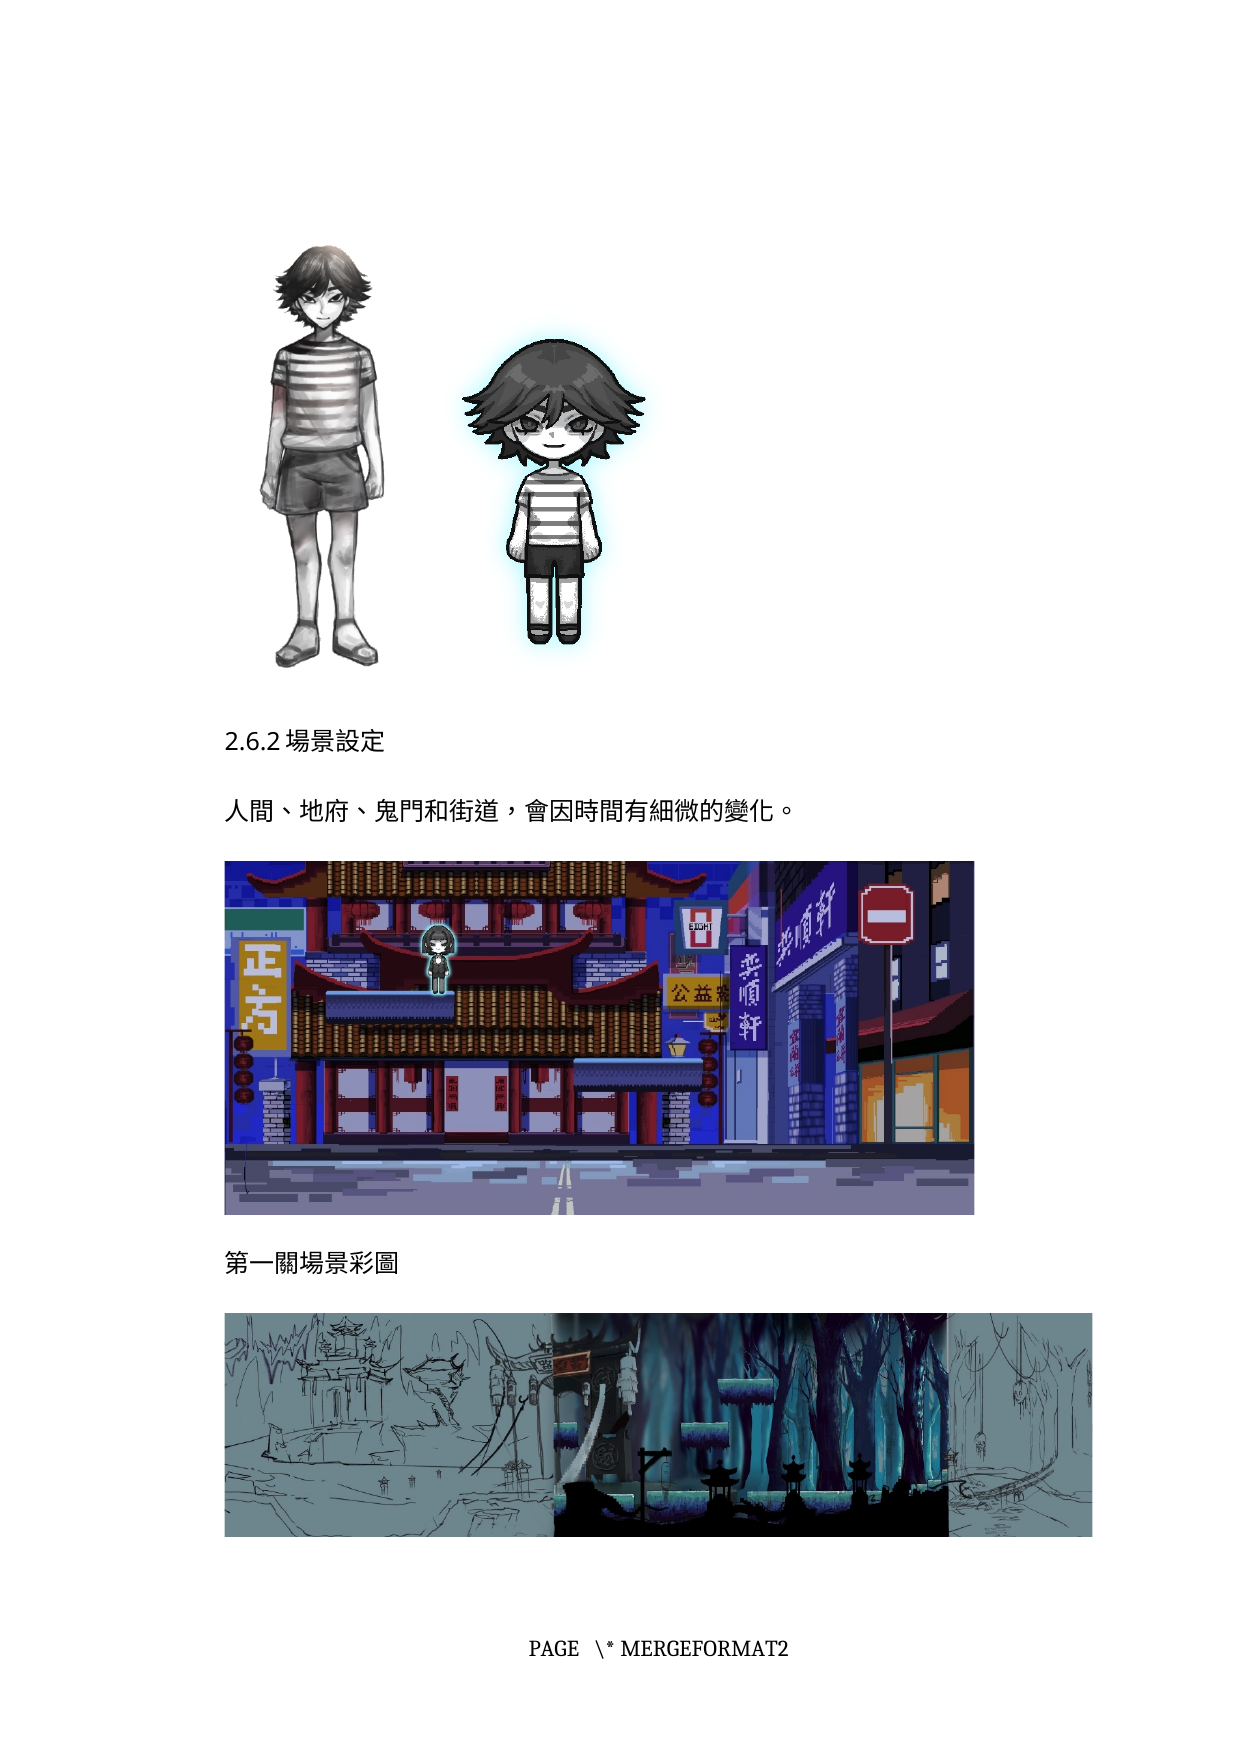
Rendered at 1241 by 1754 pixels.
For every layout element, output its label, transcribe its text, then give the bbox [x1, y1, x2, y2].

picture [224, 1313, 1093, 1537]
picture [224, 223, 670, 688]
text 人間、地府、鬼門和街道，會因時間有細微的變化。 [224, 791, 1092, 828]
text 第一關場景彩圖 [224, 1244, 1092, 1280]
text 2.6.2場景設定 [224, 721, 1092, 757]
picture [224, 861, 975, 1215]
